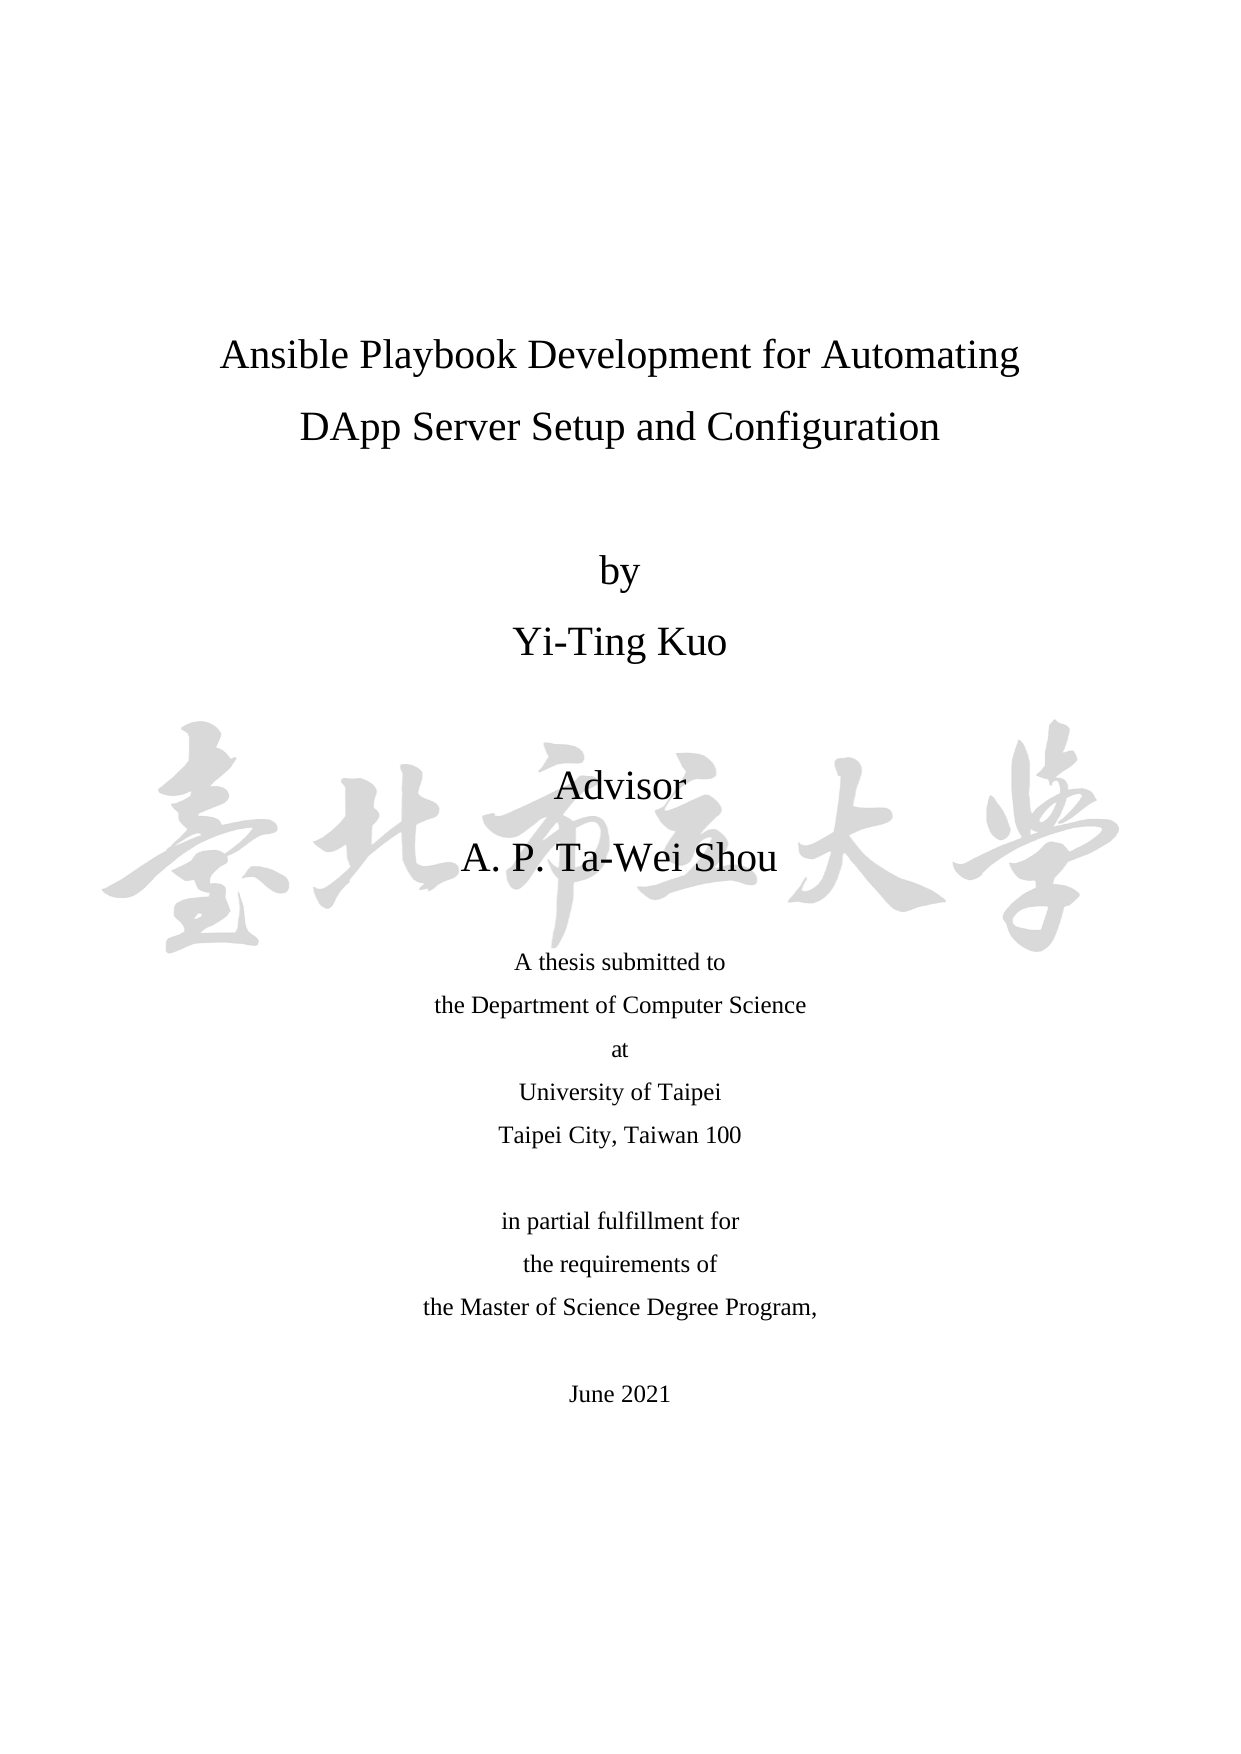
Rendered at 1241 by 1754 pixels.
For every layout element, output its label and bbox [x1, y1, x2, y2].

picture [58, 316, 1181, 1438]
